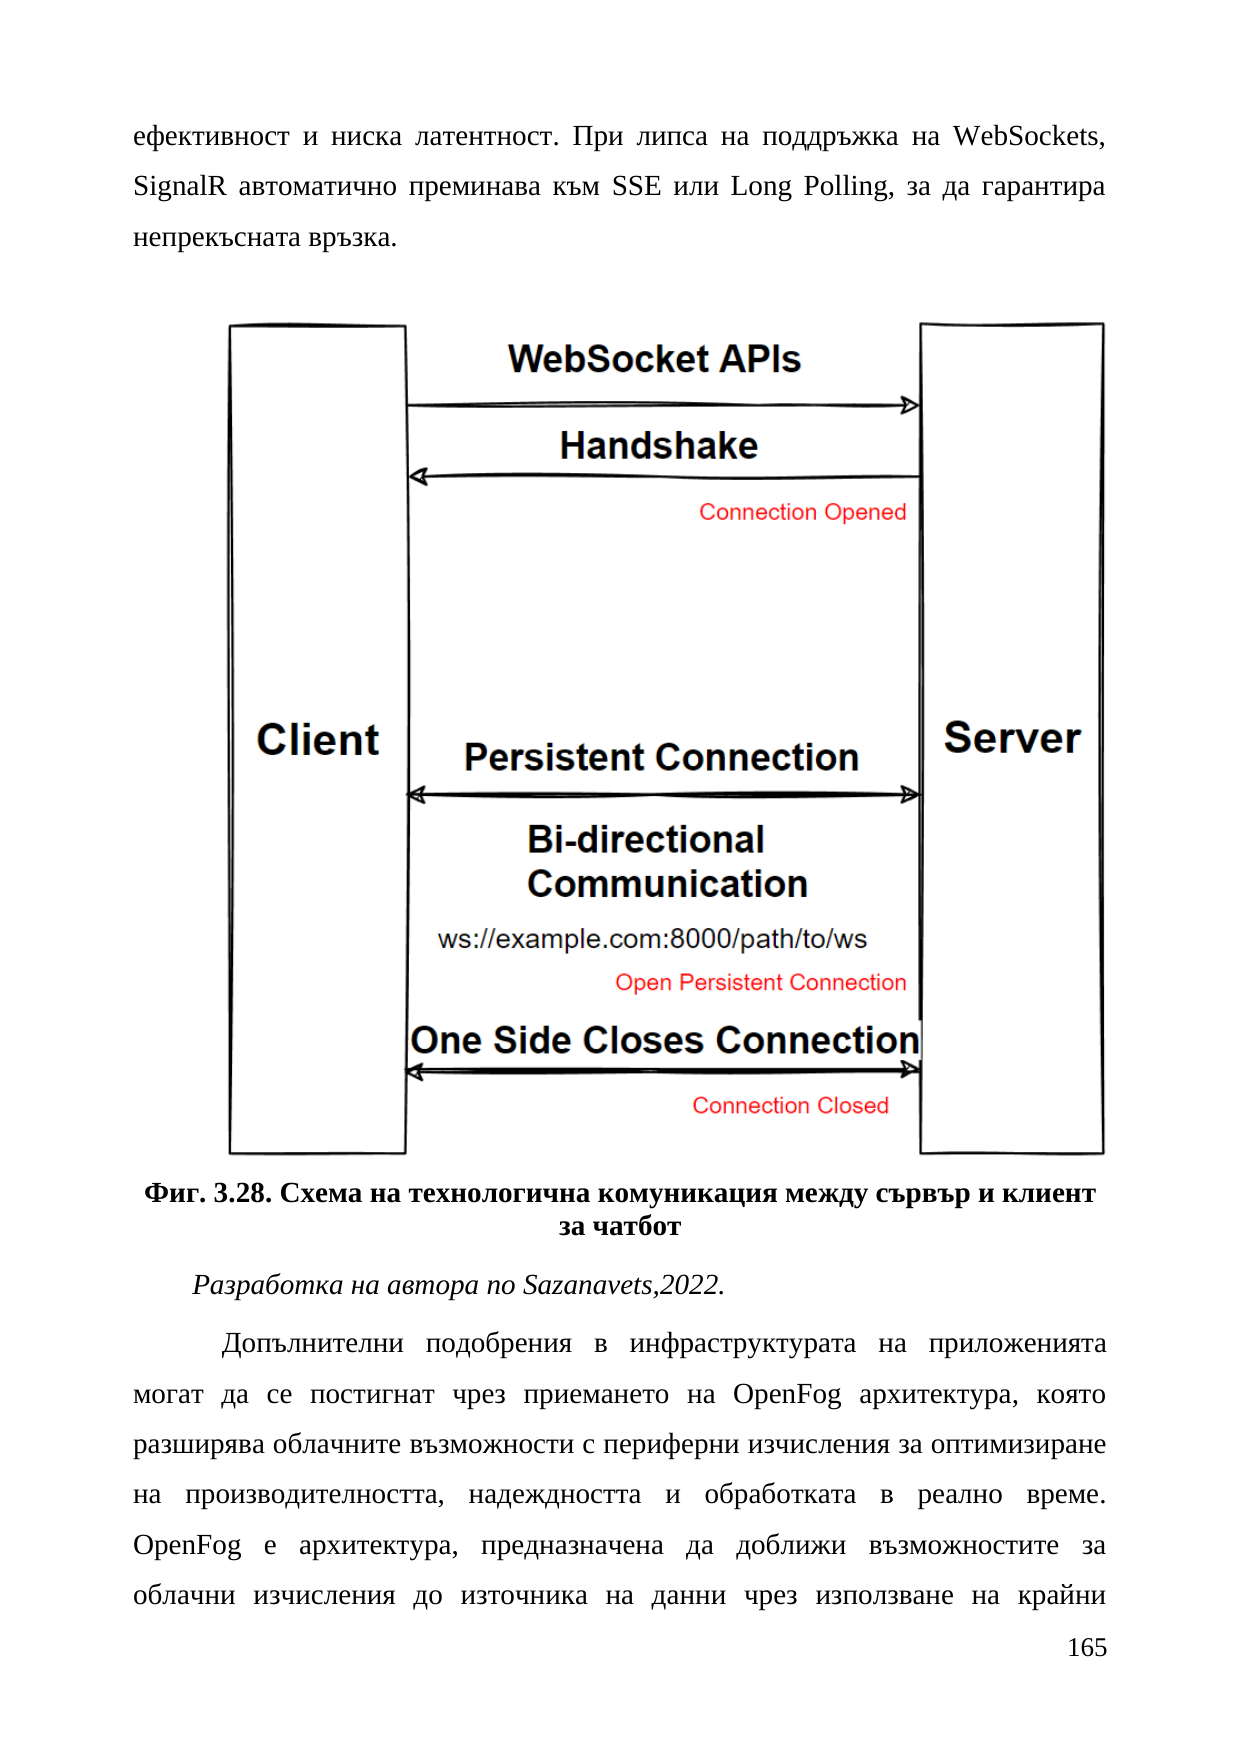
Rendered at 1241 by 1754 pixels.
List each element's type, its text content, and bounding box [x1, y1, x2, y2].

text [133, 1326, 1107, 1611]
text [133, 118, 1107, 252]
text Фиг. 3.28. Схема на технологична комуникация между сървър и клиент за чатбот [133, 1175, 1107, 1242]
title Разработка на автора по Sazanavets,2022. [133, 1267, 1107, 1301]
